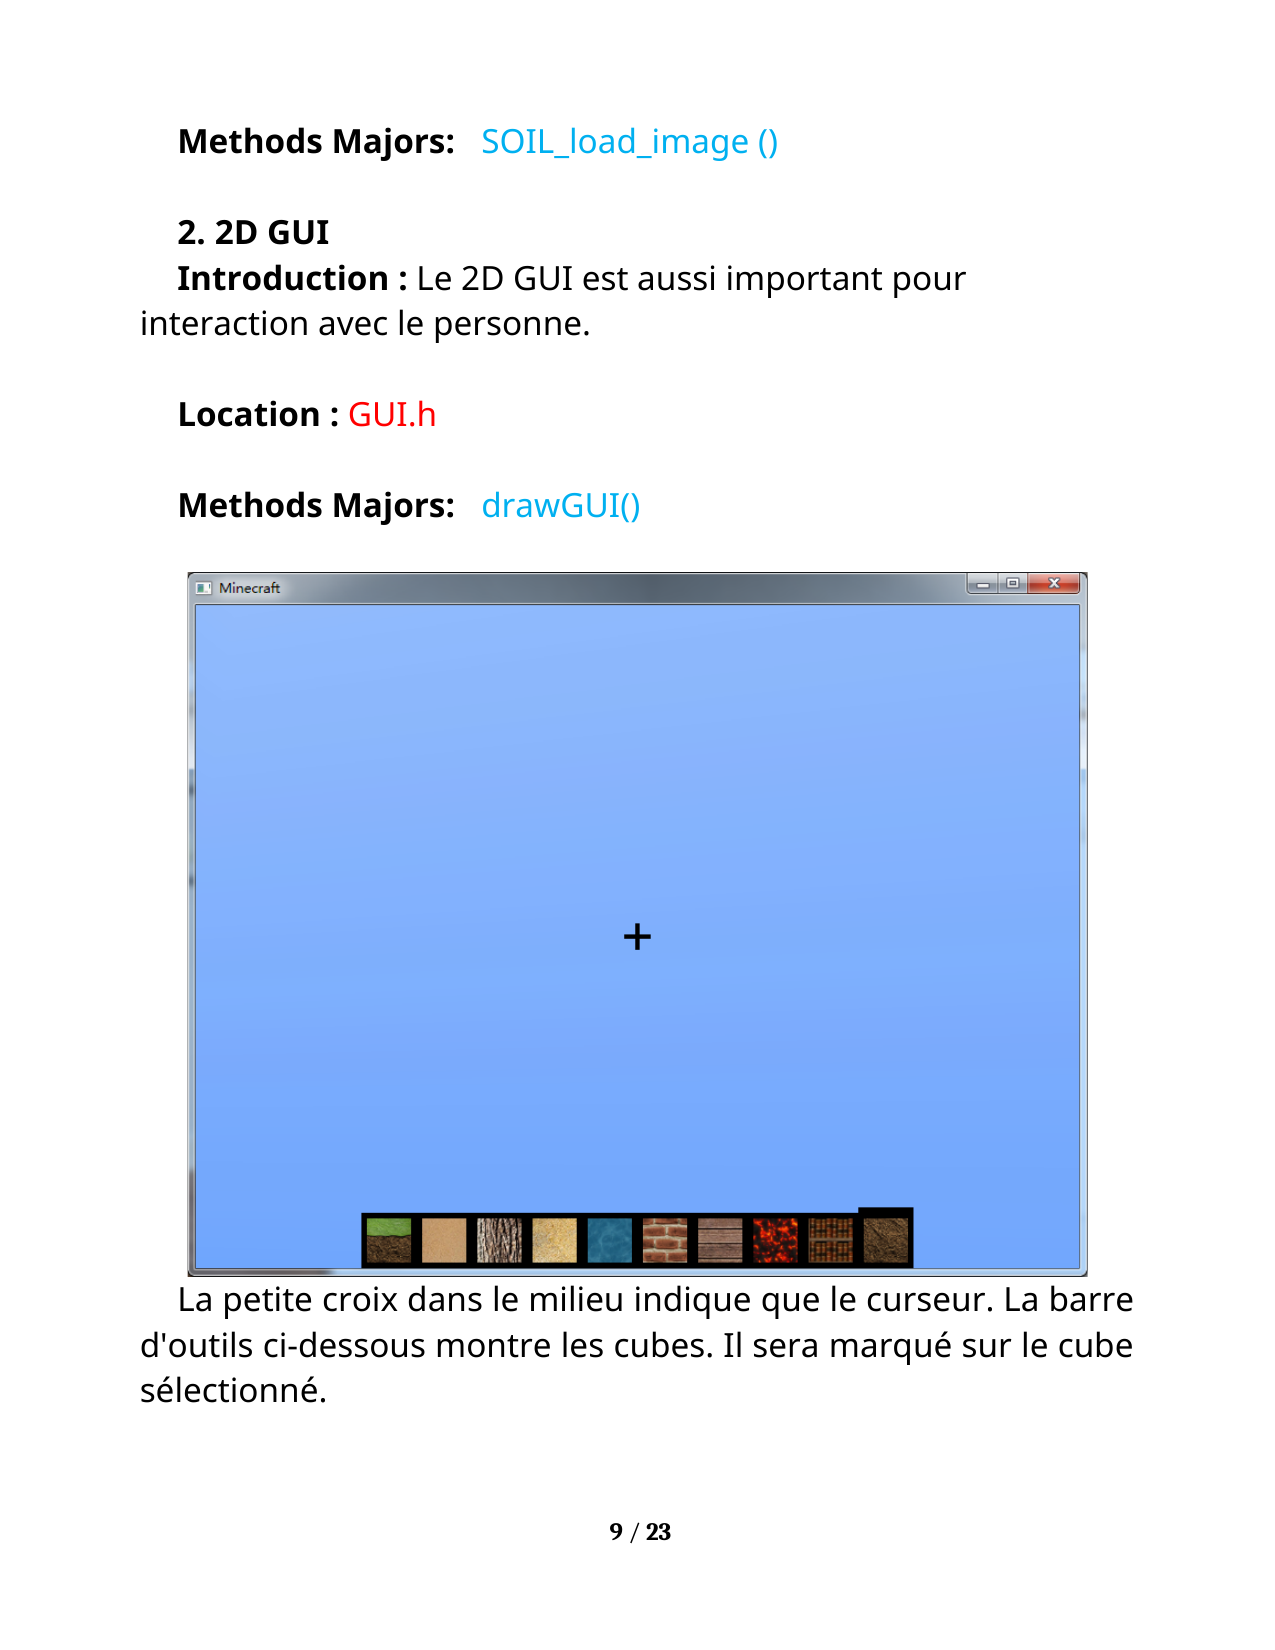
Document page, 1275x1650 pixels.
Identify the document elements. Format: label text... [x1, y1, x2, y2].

text Methods Majors: SOIL_load_image () [139, 118, 1135, 164]
text Introduction : Le 2D GUI est aussi important pour interaction avec le personne. [139, 254, 1135, 345]
picture [187, 572, 1088, 1277]
list 2D GUI [177, 209, 1135, 254]
text La petite croix dans le milieu indique que le curseur. La barre d'outils ci-dessous montre les cubes. Il sera marqué sur le cube sélectionné. [139, 1276, 1135, 1412]
text Location : GUI.h [139, 391, 1135, 436]
text Methods Majors: drawGUI() [139, 482, 1135, 527]
